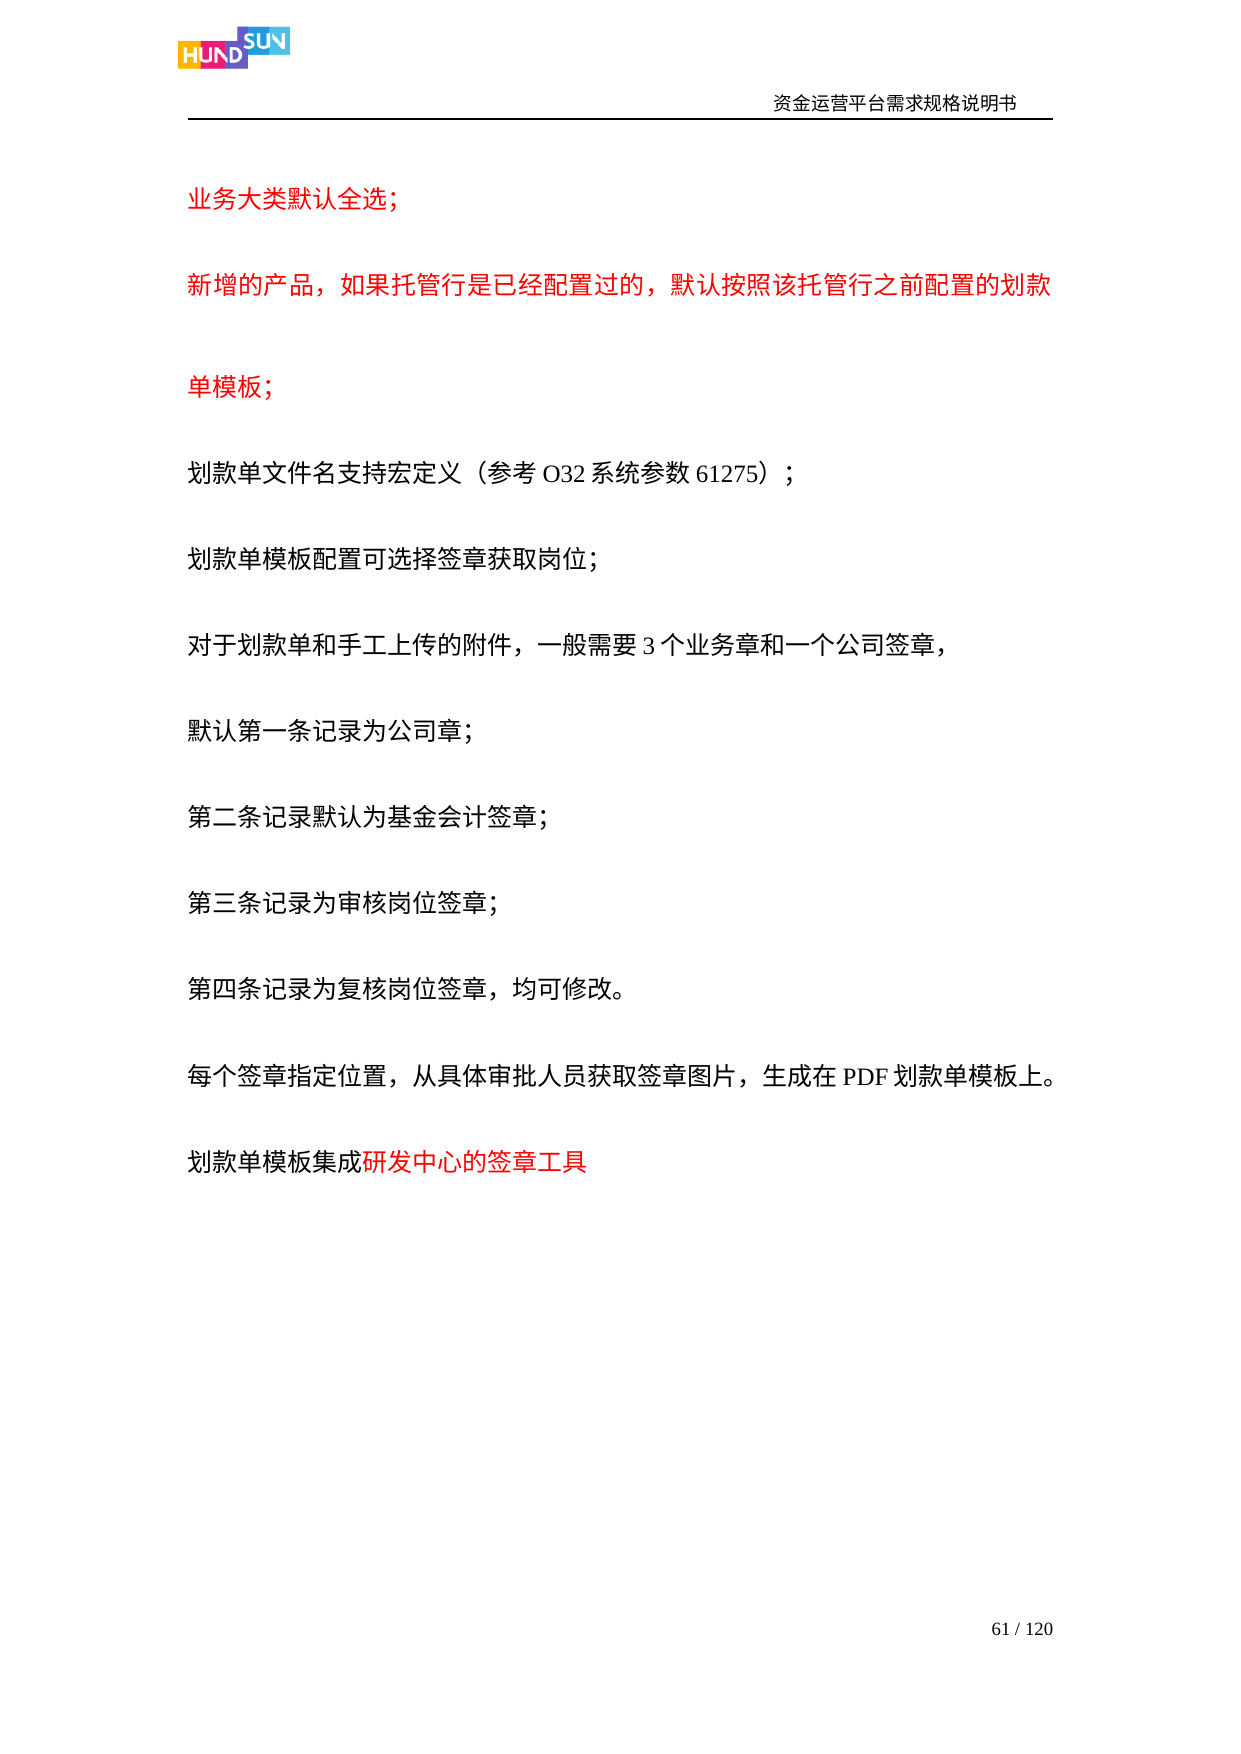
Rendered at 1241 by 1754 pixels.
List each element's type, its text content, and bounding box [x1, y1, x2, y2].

text 划款单模板集成研发中心的签章工具 [187, 1126, 1053, 1194]
text 第四条记录为复核岗位签章，均可修改。 [187, 954, 1053, 1022]
text 默认第一条记录为公司章； [187, 696, 1053, 764]
text 第三条记录为审核岗位签章； [187, 868, 1053, 936]
text 新增的产品，如果托管行是已经配置过的，默认按照该托管行之前配置的划款单模板； [187, 250, 1053, 420]
text 划款单文件名支持宏定义（参考O32系统参数61275）； [187, 438, 1053, 506]
picture [177, 26, 291, 69]
text 对于划款单和手工上传的附件，一般需要3个业务章和一个公司签章， [187, 610, 1053, 678]
text 划款单模板配置可选择签章获取岗位； [187, 524, 1053, 592]
text 业务大类默认全选； [187, 164, 1053, 232]
text 第二条记录默认为基金会计签章； [187, 782, 1053, 850]
text 每个签章指定位置，从具体审批人员获取签章图片，生成在PDF划款单模板上。 [187, 1040, 1053, 1108]
